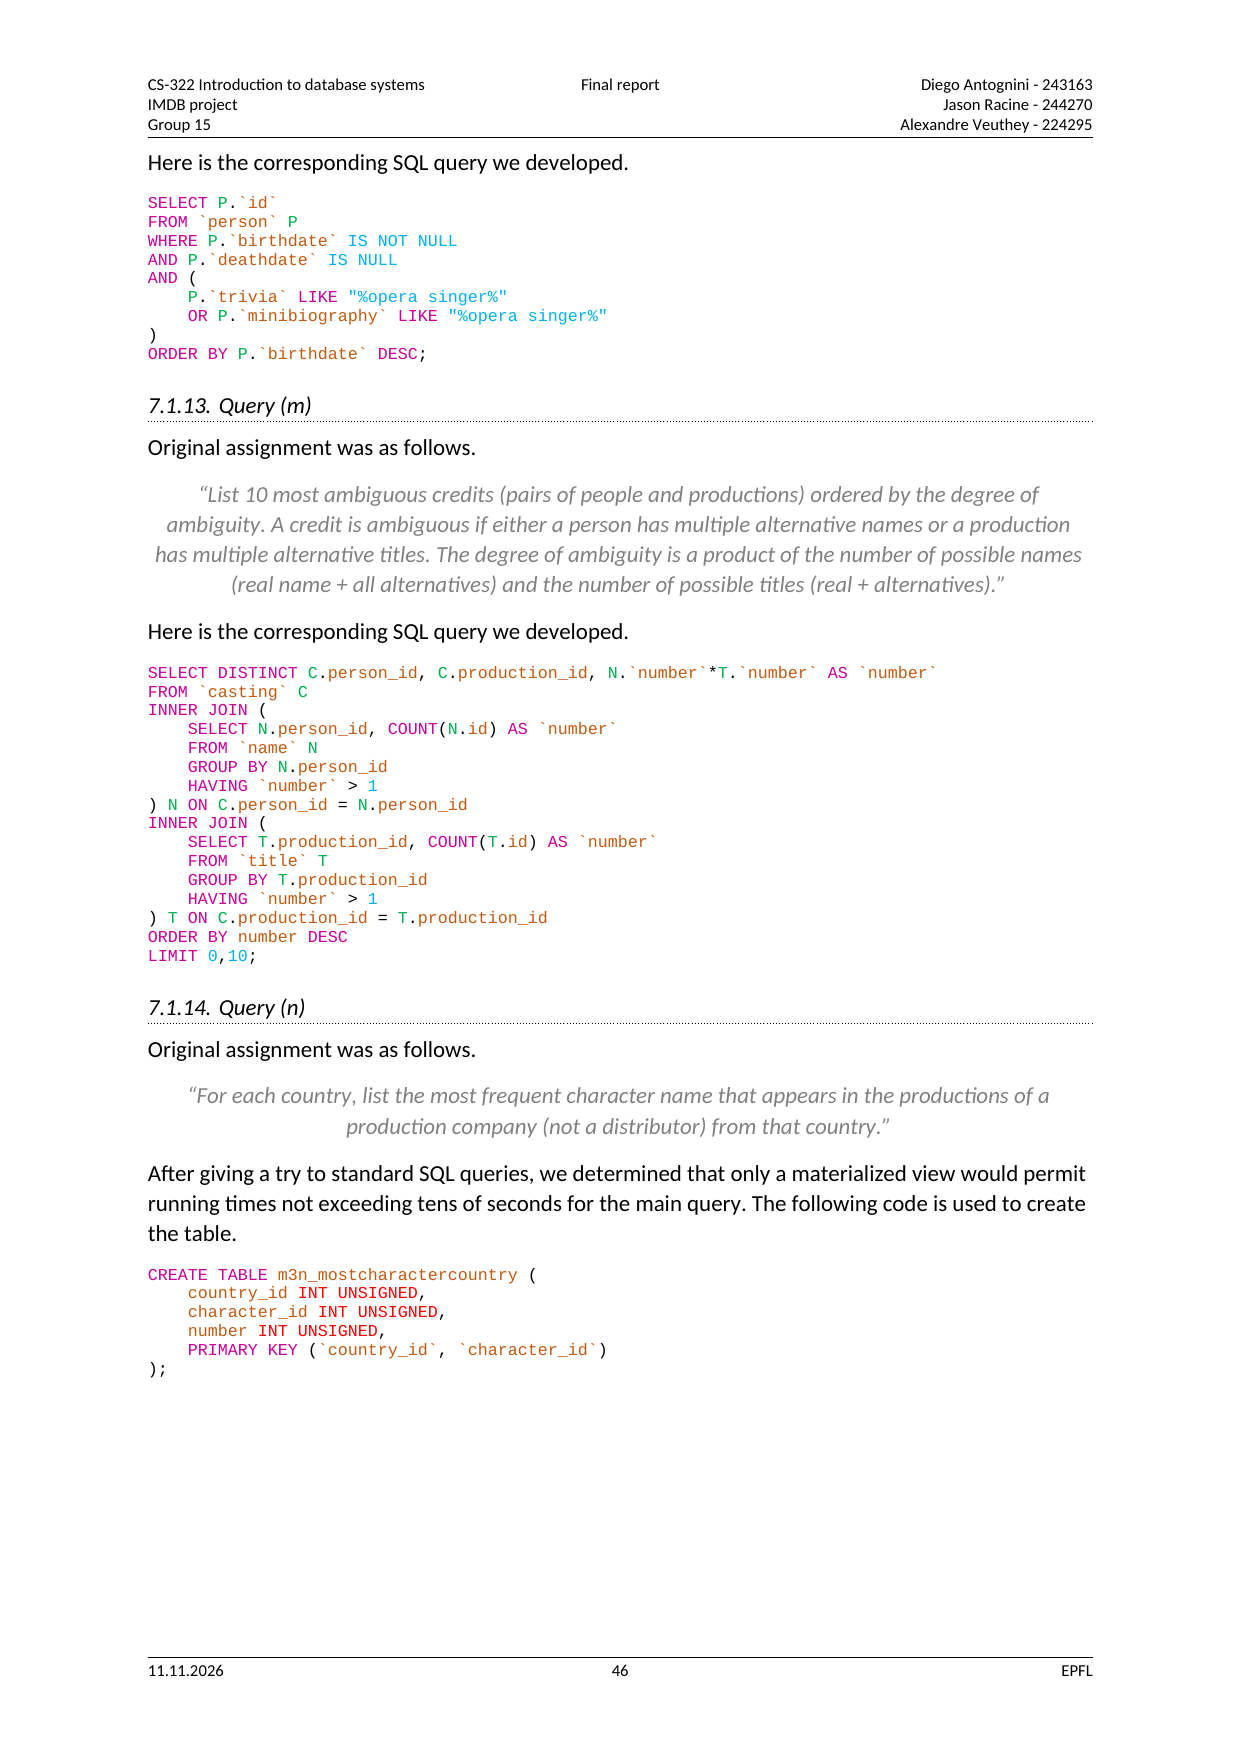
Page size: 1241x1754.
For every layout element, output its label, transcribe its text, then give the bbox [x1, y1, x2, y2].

text LIMIT 0,10; [148, 947, 1093, 966]
text FROM `casting` C [148, 683, 1093, 702]
picture [588, 310, 597, 321]
text INNER JOIN ( [148, 815, 1093, 834]
text Here is the corresponding SQL query we developed. [148, 148, 1093, 176]
picture [488, 291, 497, 302]
text country_id INT UNSIGNED, [148, 1285, 1093, 1304]
text ORDER BY number DESC [148, 928, 1093, 947]
text HAVING `number` > 1 [148, 891, 1093, 909]
text ) [148, 326, 1093, 345]
text “For each country, list the most frequent character name that appears in the productions of a production company (not a distributor) from that country.” [148, 1082, 1093, 1140]
text AND ( [148, 270, 1093, 289]
text ); [148, 1360, 1093, 1379]
text FROM `name` N [148, 740, 1093, 758]
text ) N ON C.person_id = N.person_id [148, 796, 1093, 815]
text GROUP BY N.person_id [148, 758, 1093, 777]
text SELECT N.person_id, COUNT(N.id) AS `number` [148, 721, 1093, 740]
text Here is the corresponding SQL query we developed. [148, 617, 1093, 645]
text FROM `person` P [148, 213, 1093, 232]
text Original assignment was as follows. [148, 433, 1093, 461]
picture [458, 310, 467, 321]
text OR P.`minibiography` LIKE "%opera singer%" [148, 308, 1093, 326]
text After giving a try to standard SQL queries, we determined that only a materialized view would permit running times not exceeding tens of seconds for the main query. The following code is used to create the table. [148, 1159, 1093, 1247]
text “List 10 most ambiguous credits (pairs of people and productions) ordered by the degree of ambiguity. A credit is ambiguous if either a person has multiple alternative names or a production has multiple alternative titles. The degree of ambiguity is a product of the number of possible names (real name + all alternatives) and the number of possible titles (real + alternatives).” [148, 480, 1093, 598]
text SELECT DISTINCT C.person_id, C.production_id, N.`number`*T.`number` AS `number` [148, 664, 1093, 683]
text CREATE TABLE m3n_mostcharactercountry ( [148, 1266, 1093, 1285]
text INNER JOIN ( [148, 702, 1093, 721]
text GROUP BY T.production_id [148, 872, 1093, 891]
text AND P.`deathdate` IS NULL [148, 251, 1093, 270]
text FROM `title` T [148, 853, 1093, 872]
text WHERE P.`birthdate` IS NOT NULL [148, 232, 1093, 251]
text ) T ON C.production_id = T.production_id [148, 909, 1093, 928]
text ORDER BY P.`birthdate` DESC; [148, 345, 1093, 364]
picture [358, 291, 367, 302]
text PRIMARY KEY (`country_id`, `character_id`) [148, 1341, 1093, 1360]
text P.`trivia` LIKE "%opera singer%" [148, 289, 1093, 308]
text SELECT T.production_id, COUNT(T.id) AS `number` [148, 834, 1093, 853]
text SELECT P.`id` [148, 194, 1093, 213]
subtitle Query (m) [148, 391, 1093, 422]
text character_id INT UNSIGNED, [148, 1304, 1093, 1323]
text Original assignment was as follows. [148, 1035, 1093, 1063]
text number INT UNSIGNED, [148, 1323, 1093, 1341]
subtitle Query (n) [148, 993, 1093, 1024]
text HAVING `number` > 1 [148, 777, 1093, 796]
